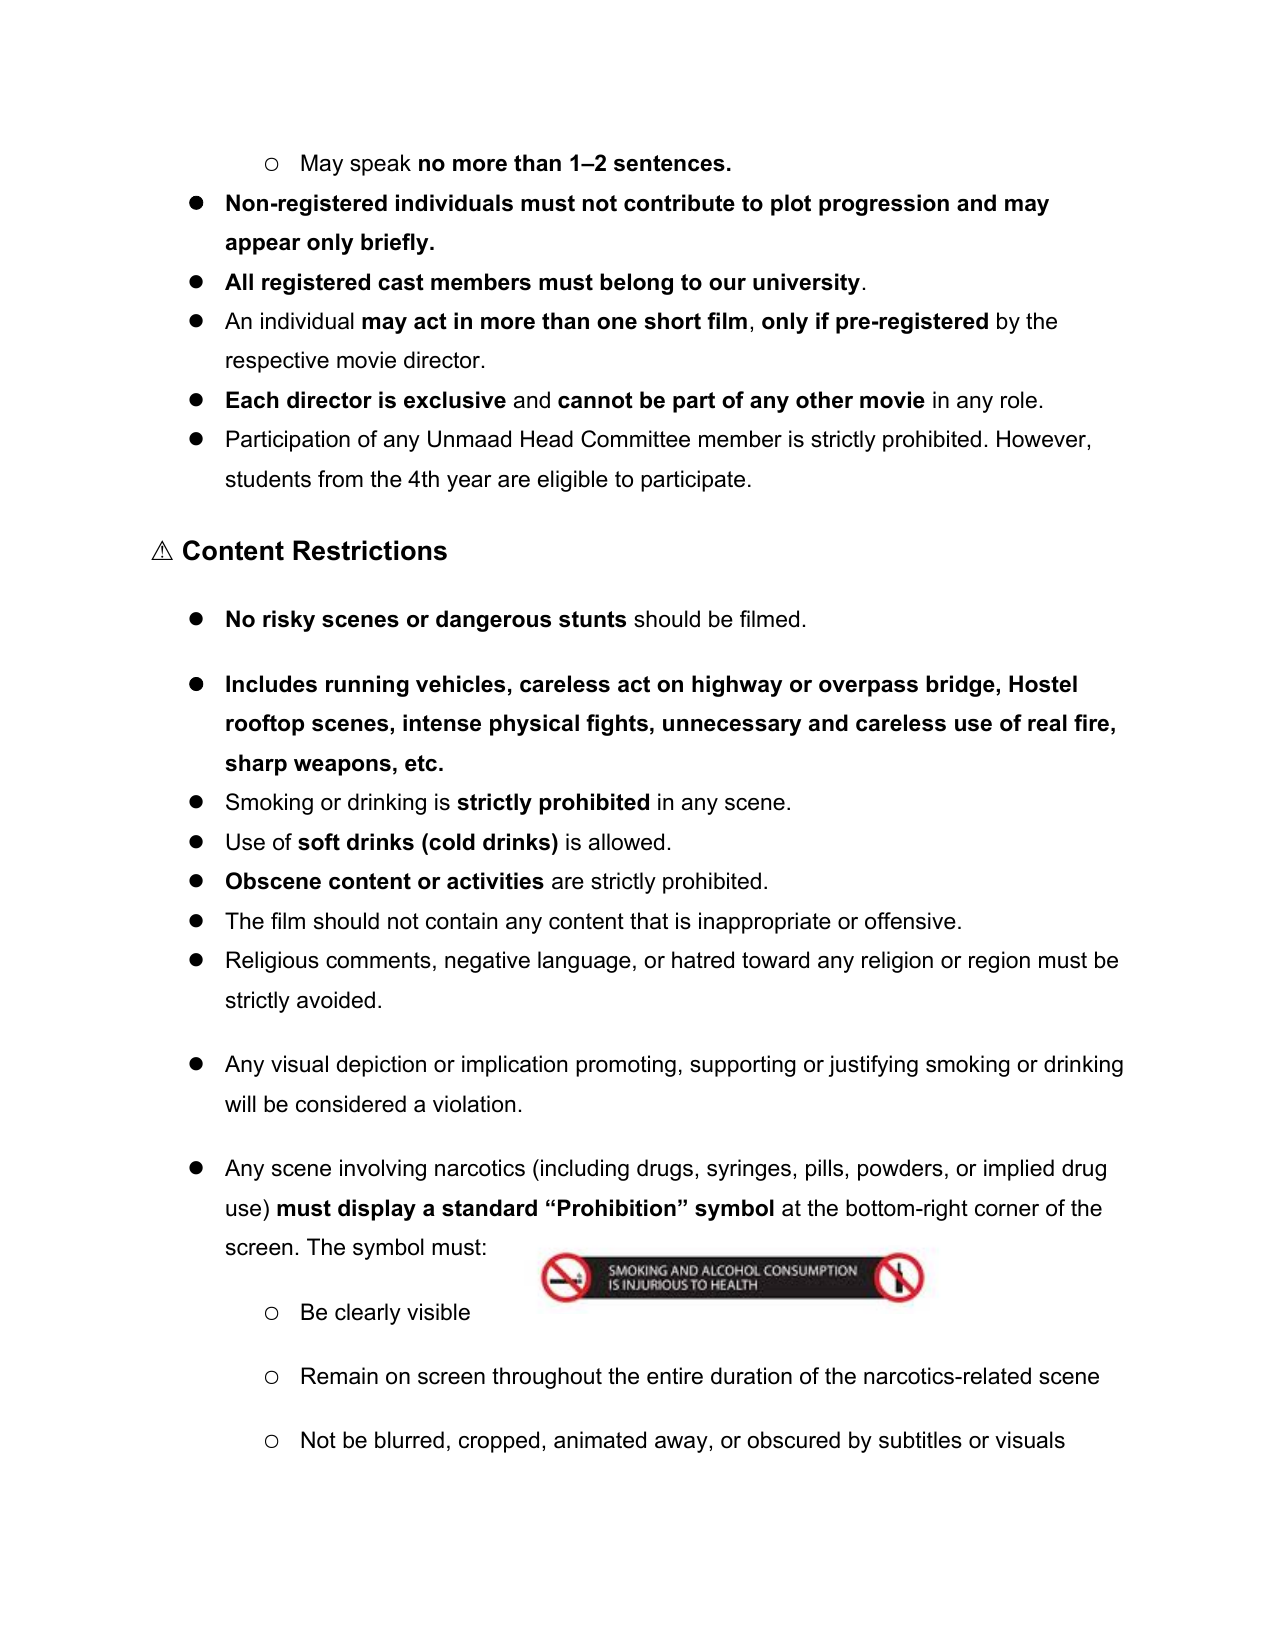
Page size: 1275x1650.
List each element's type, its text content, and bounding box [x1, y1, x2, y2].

list Smoking or drinking is strictly prohibited in any scene. [187, 789, 1125, 816]
list Remain on screen throughout the entire duration of the narcotics-related scene [262, 1363, 1125, 1389]
list Any scene involving narcotics (including drugs, syringes, pills, powders, or implied drug use) must display a standard “Prohibition” symbol at the bottom-right corner of the screen. The symbol must: [187, 1155, 1125, 1260]
list Includes running vehicles, careless act on highway or overpass bridge, Hostel rooftop scenes, intense physical fights, unnecessary and careless use of real fire, sharp weapons, etc. [187, 671, 1125, 776]
subtitle ⚠️ Content Restrictions [150, 534, 1125, 566]
list Obscene content or activities are strictly prohibited. [187, 868, 1125, 894]
list All registered cast members must belong to our university. [187, 268, 1125, 295]
list Religious comments, negative language, or hatred toward any religion or region must be strictly avoided. [187, 947, 1125, 1013]
list May speak no more than 1–2 sentences. [262, 150, 1125, 176]
list Be clearly visible [262, 1298, 1125, 1325]
list Non-registered individuals must not contribute to plot progression and may appear only briefly. [187, 189, 1125, 255]
list Each director is exclusive and cannot be part of any other movie in any role. [187, 387, 1125, 413]
list Any visual depiction or implication promoting, supporting or justifying smoking or drinking will be considered a violation. [187, 1051, 1125, 1117]
list Participation of any Unmaad Head Committee member is strictly prohibited. However, students from the 4th year are eligible to participate. [187, 426, 1125, 492]
list The film should not contain any content that is inappropriate or offensive. [187, 908, 1125, 934]
list Not be blurred, cropped, animated away, or obscured by subtitles or visuals [262, 1427, 1125, 1454]
picture [513, 1245, 953, 1314]
list Use of soft drinks (cold drinks) is allowed. [187, 829, 1125, 855]
list An individual may act in more than one short film, only if pre-registered by the respective movie director. [187, 308, 1125, 374]
list No risky scenes or dangerous stunts should be filmed. [187, 606, 1125, 633]
